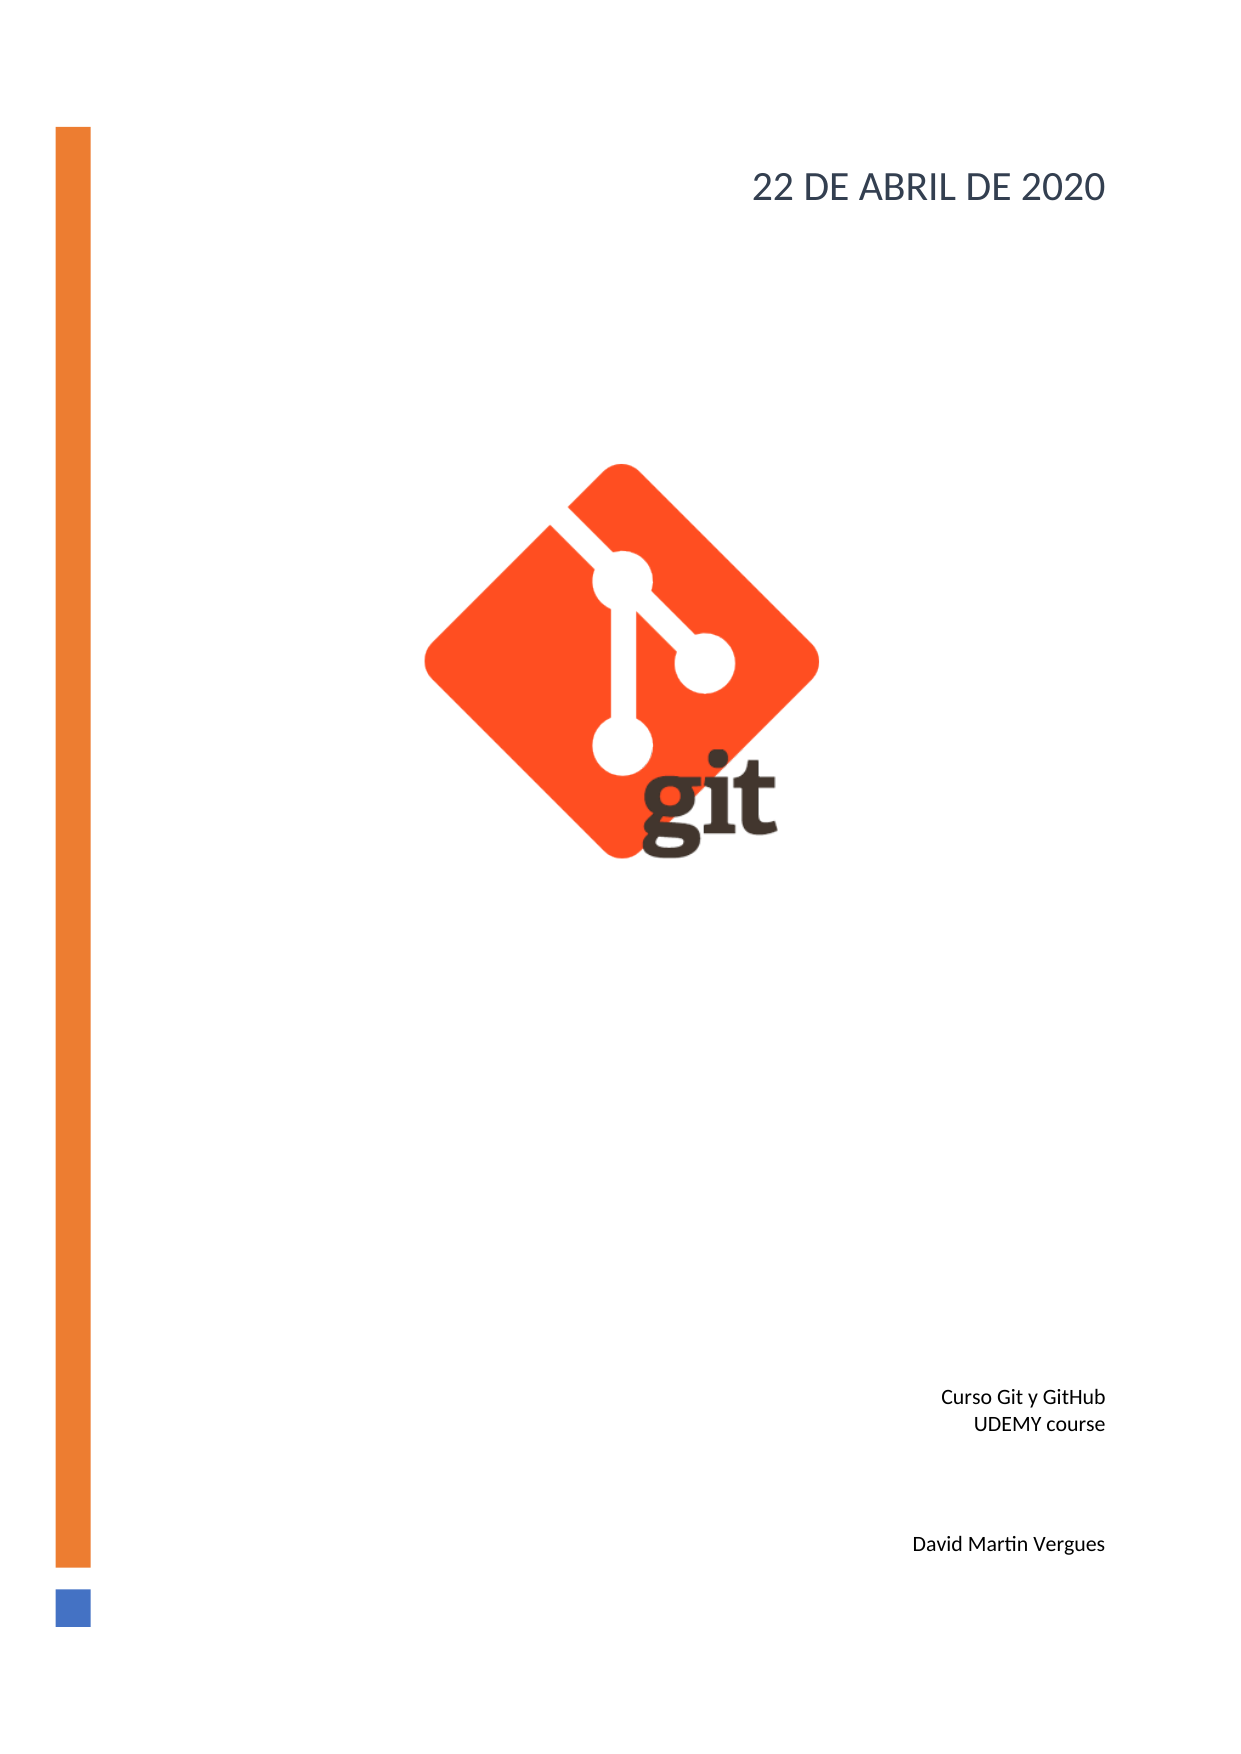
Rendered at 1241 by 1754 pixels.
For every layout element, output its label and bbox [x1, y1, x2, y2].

picture [180, 419, 1066, 905]
